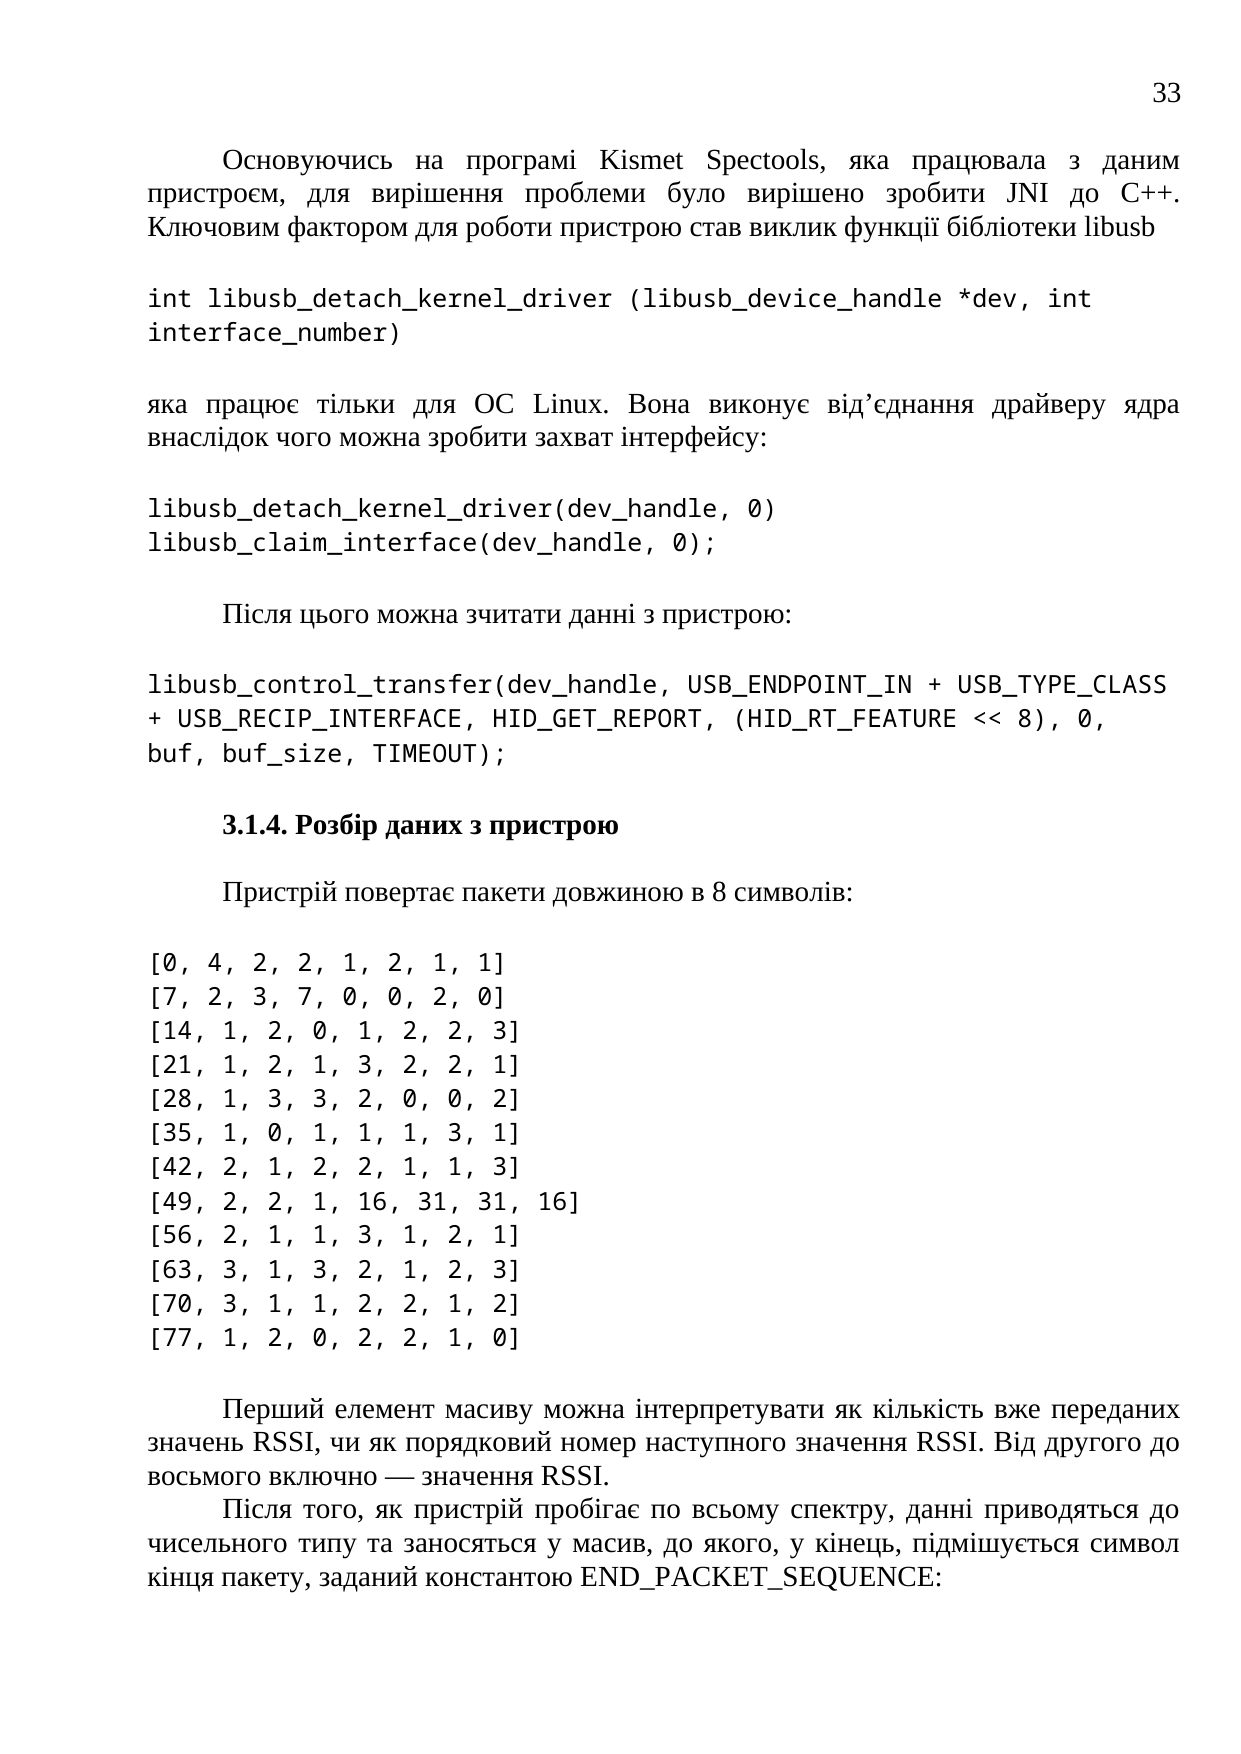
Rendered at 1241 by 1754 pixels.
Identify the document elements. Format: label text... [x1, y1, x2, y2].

text int libusb_detach_kernel_driver (libusb_device_handle *dev, int interface_number) [147, 280, 1181, 348]
text [63, 3, 1, 3, 2, 1, 2, 3] [147, 1251, 1181, 1285]
text [35, 1, 0, 1, 1, 1, 3, 1] [147, 1115, 1181, 1149]
text [21, 1, 2, 1, 3, 2, 2, 1] [147, 1047, 1181, 1081]
text [77, 1, 2, 0, 2, 2, 1, 0] [147, 1319, 1181, 1353]
text [56, 2, 1, 1, 3, 1, 2, 1] [147, 1217, 1181, 1251]
text Розбір даних з пристрою [222, 807, 1181, 840]
text [0, 4, 2, 2, 1, 2, 1, 1] [147, 945, 1181, 979]
text [70, 3, 1, 1, 2, 2, 1, 2] [147, 1285, 1181, 1319]
text Після цього можна зчитати данні з пристрою: [147, 596, 1181, 629]
text Основуючись на програмі Kismet Spectools, яка працювала з даним пристроєм, для вирішення проблеми було вирішено зробити JNI до С++. Ключовим фактором для роботи пристрою став виклик функції бібліотеки libusb [147, 142, 1181, 243]
text libusb_control_transfer(dev_handle, USB_ENDPOINT_IN + USB_TYPE_CLASS + USB_RECIP_INTERFACE, HID_GET_REPORT, (HID_RT_FEATURE << 8), 0, buf, buf_size, TIMEOUT); [147, 667, 1181, 769]
text Перший елемент масиву можна інтерпретувати як кількість вже переданих значень RSSI, чи як порядковий номер наступного значення RSSI. Від другого до восьмого включно — значення RSSI. [147, 1391, 1181, 1492]
text [14, 1, 2, 0, 1, 2, 2, 3] [147, 1013, 1181, 1047]
text libusb_detach_kernel_driver(dev_handle, 0) [147, 490, 1181, 524]
text [42, 2, 1, 2, 2, 1, 1, 3] [147, 1149, 1181, 1183]
text libusb_claim_interface(dev_handle, 0); [147, 524, 1181, 558]
text [28, 1, 3, 3, 2, 0, 0, 2] [147, 1081, 1181, 1115]
text [49, 2, 2, 1, 16, 31, 31, 16] [147, 1183, 1181, 1217]
text яка працює тільки для ОС Linux. Вона виконує від’єднання драйверу ядра внаслідок чого можна зробити захват інтерфейсу: [147, 386, 1181, 453]
text Пристрій повертає пакети довжиною в 8 символів: [147, 874, 1181, 907]
text Після того, як пристрій пробігає по всьому спектру, данні приводяться до чисельного типу та заносяться у масив, до якого, у кінець, підмішується символ кінця пакету, заданий константою END_PACKET_SEQUENCE: [147, 1492, 1181, 1592]
text [7, 2, 3, 7, 0, 0, 2, 0] [147, 979, 1181, 1013]
